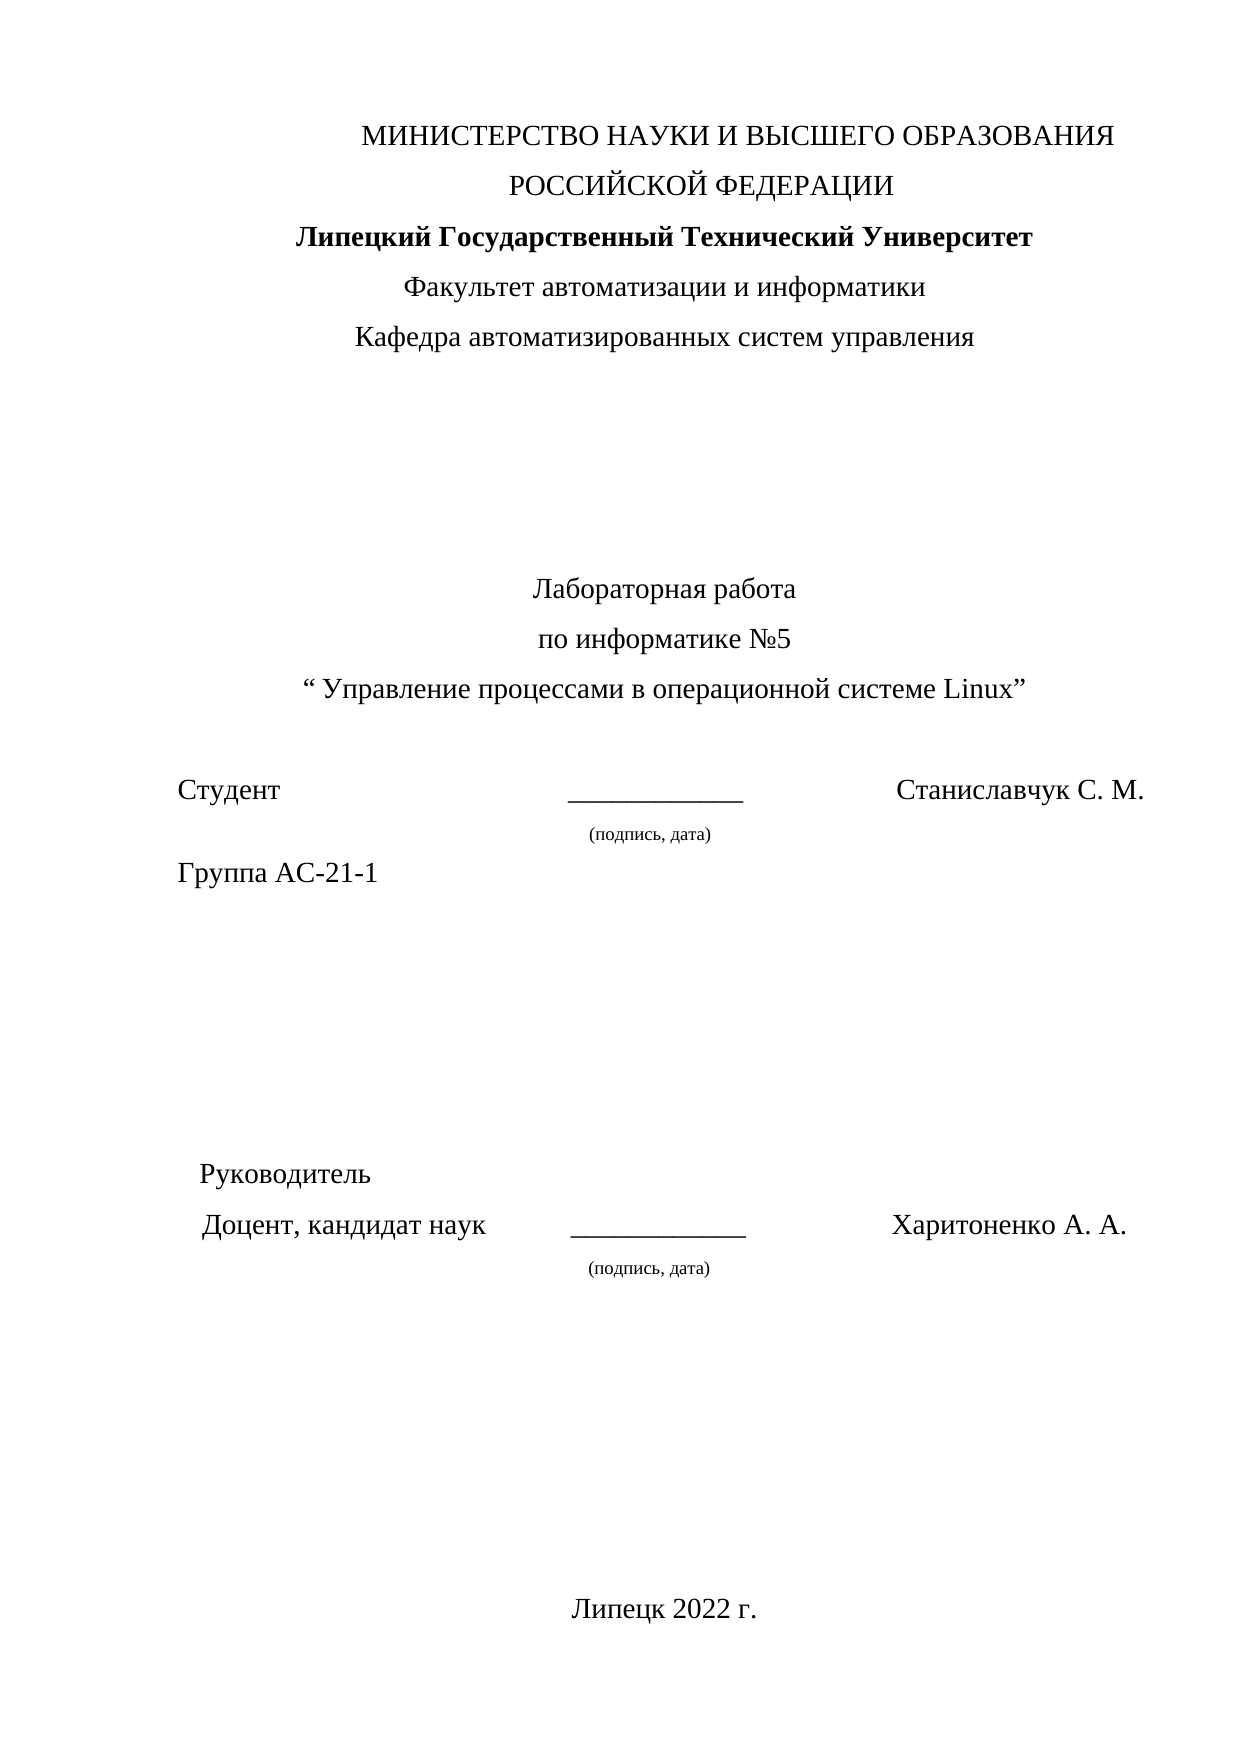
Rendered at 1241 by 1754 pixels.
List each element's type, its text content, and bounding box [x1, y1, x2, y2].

text МИНИСТЕРСТВО НАУКИ И ВЫСШЕГО ОБРАЗОВАНИЯ РОССИЙСКОЙ ФЕДЕРАЦИИ [251, 118, 1152, 202]
text (подпись, дата) [472, 1257, 1152, 1279]
text Доцент, кандидат наук ____________ Харитоненко А. А. [177, 1207, 1152, 1241]
text Факультет автоматизации и информатики [177, 269, 1152, 303]
text Липецкий Государственный Технический Университет [177, 219, 1152, 252]
text Липецк 2022 г. [177, 1591, 1152, 1625]
text по информатике №5 [177, 621, 1152, 655]
text Руководитель [177, 1157, 1152, 1190]
text Лабораторная работа [177, 571, 1152, 604]
text Кафедра автоматизированных систем управления [177, 319, 1152, 353]
text Группа АС-21-1 [177, 855, 1152, 888]
text Студент ____________ Станиславчук С. М. [177, 772, 1152, 806]
text “ Управление процессами в операционной системе Linux” [177, 672, 1152, 705]
text (подпись, дата) [177, 822, 1152, 844]
